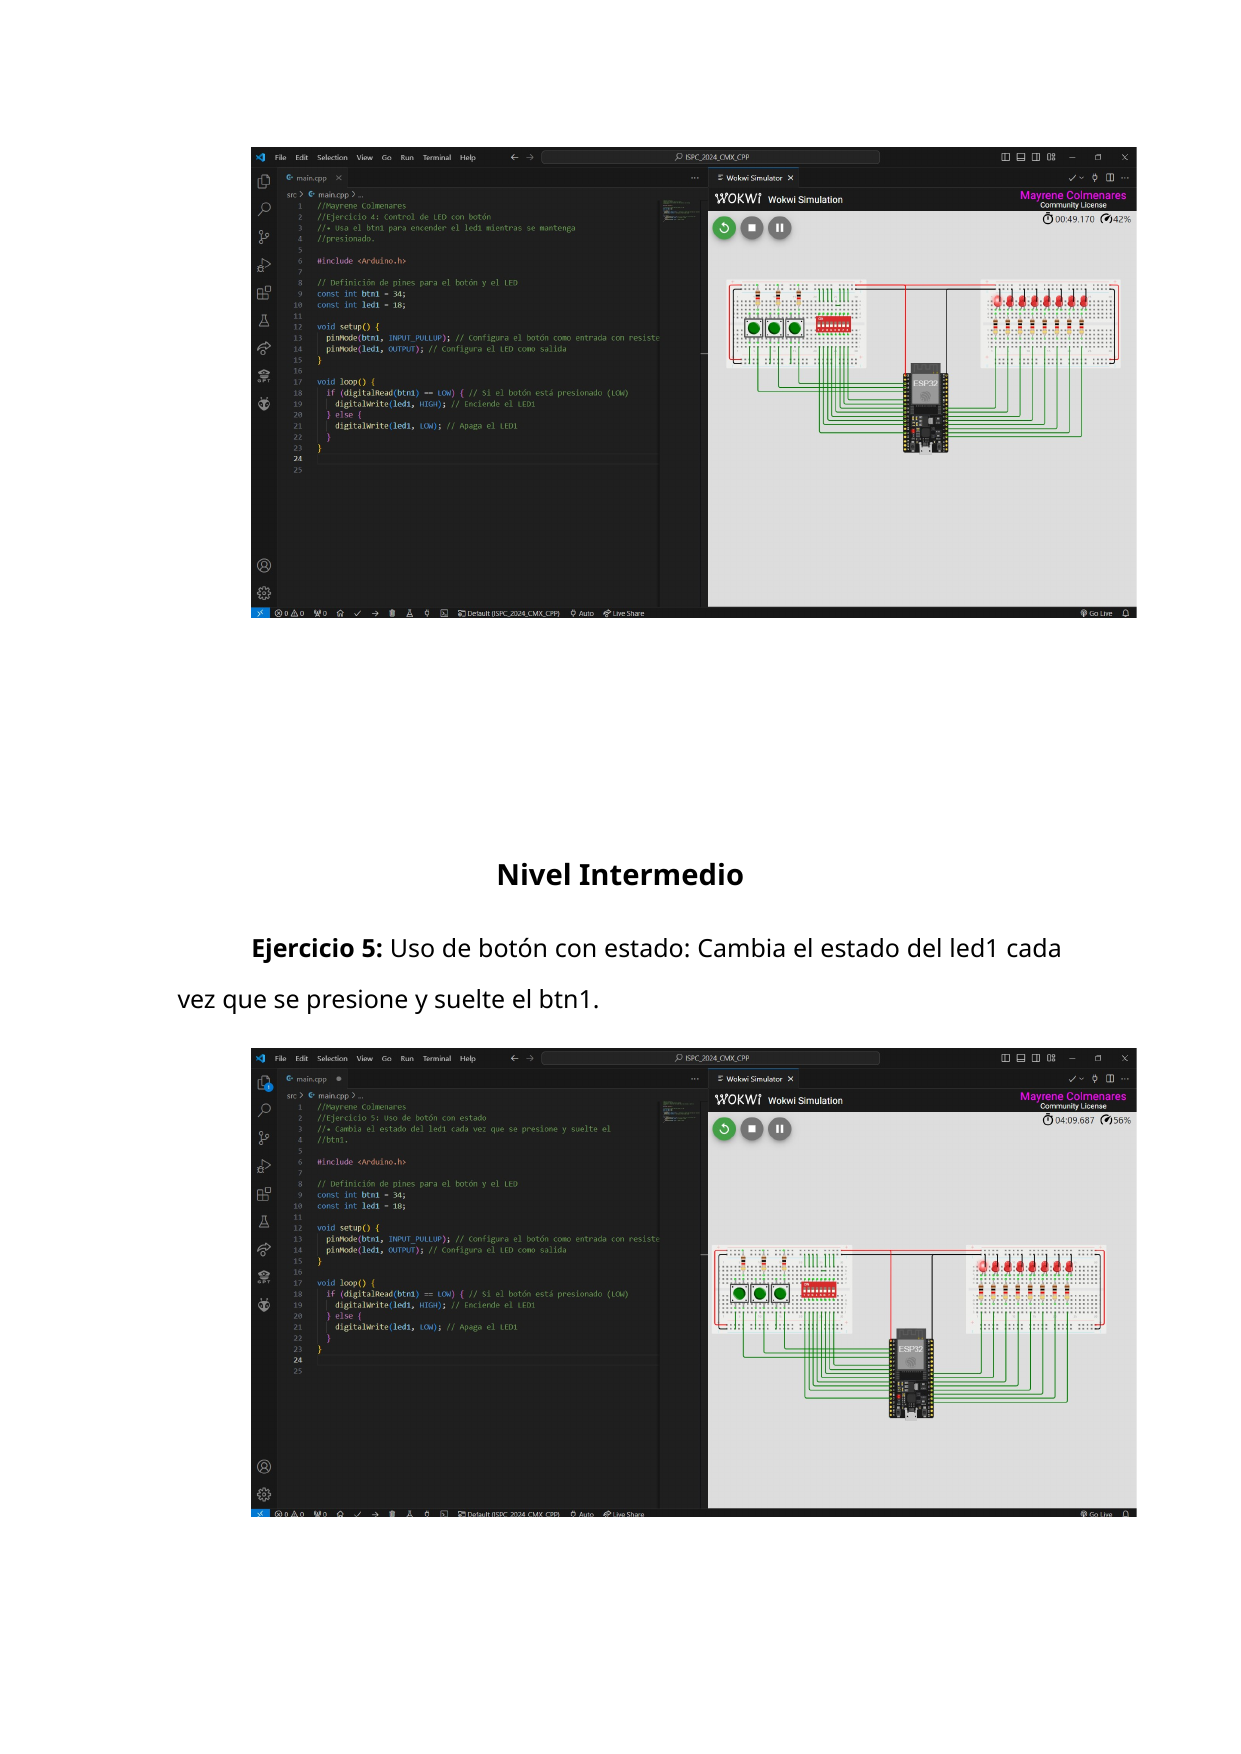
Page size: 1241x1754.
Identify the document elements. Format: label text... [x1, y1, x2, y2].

text Nivel Intermedio [177, 854, 1063, 894]
text Ejercicio 5: Uso de botón con estado: Cambia el estado del led1 cada vez que se presione y suelte el btn1. [177, 930, 1063, 1015]
picture [251, 147, 1137, 618]
picture [251, 1048, 1137, 1517]
